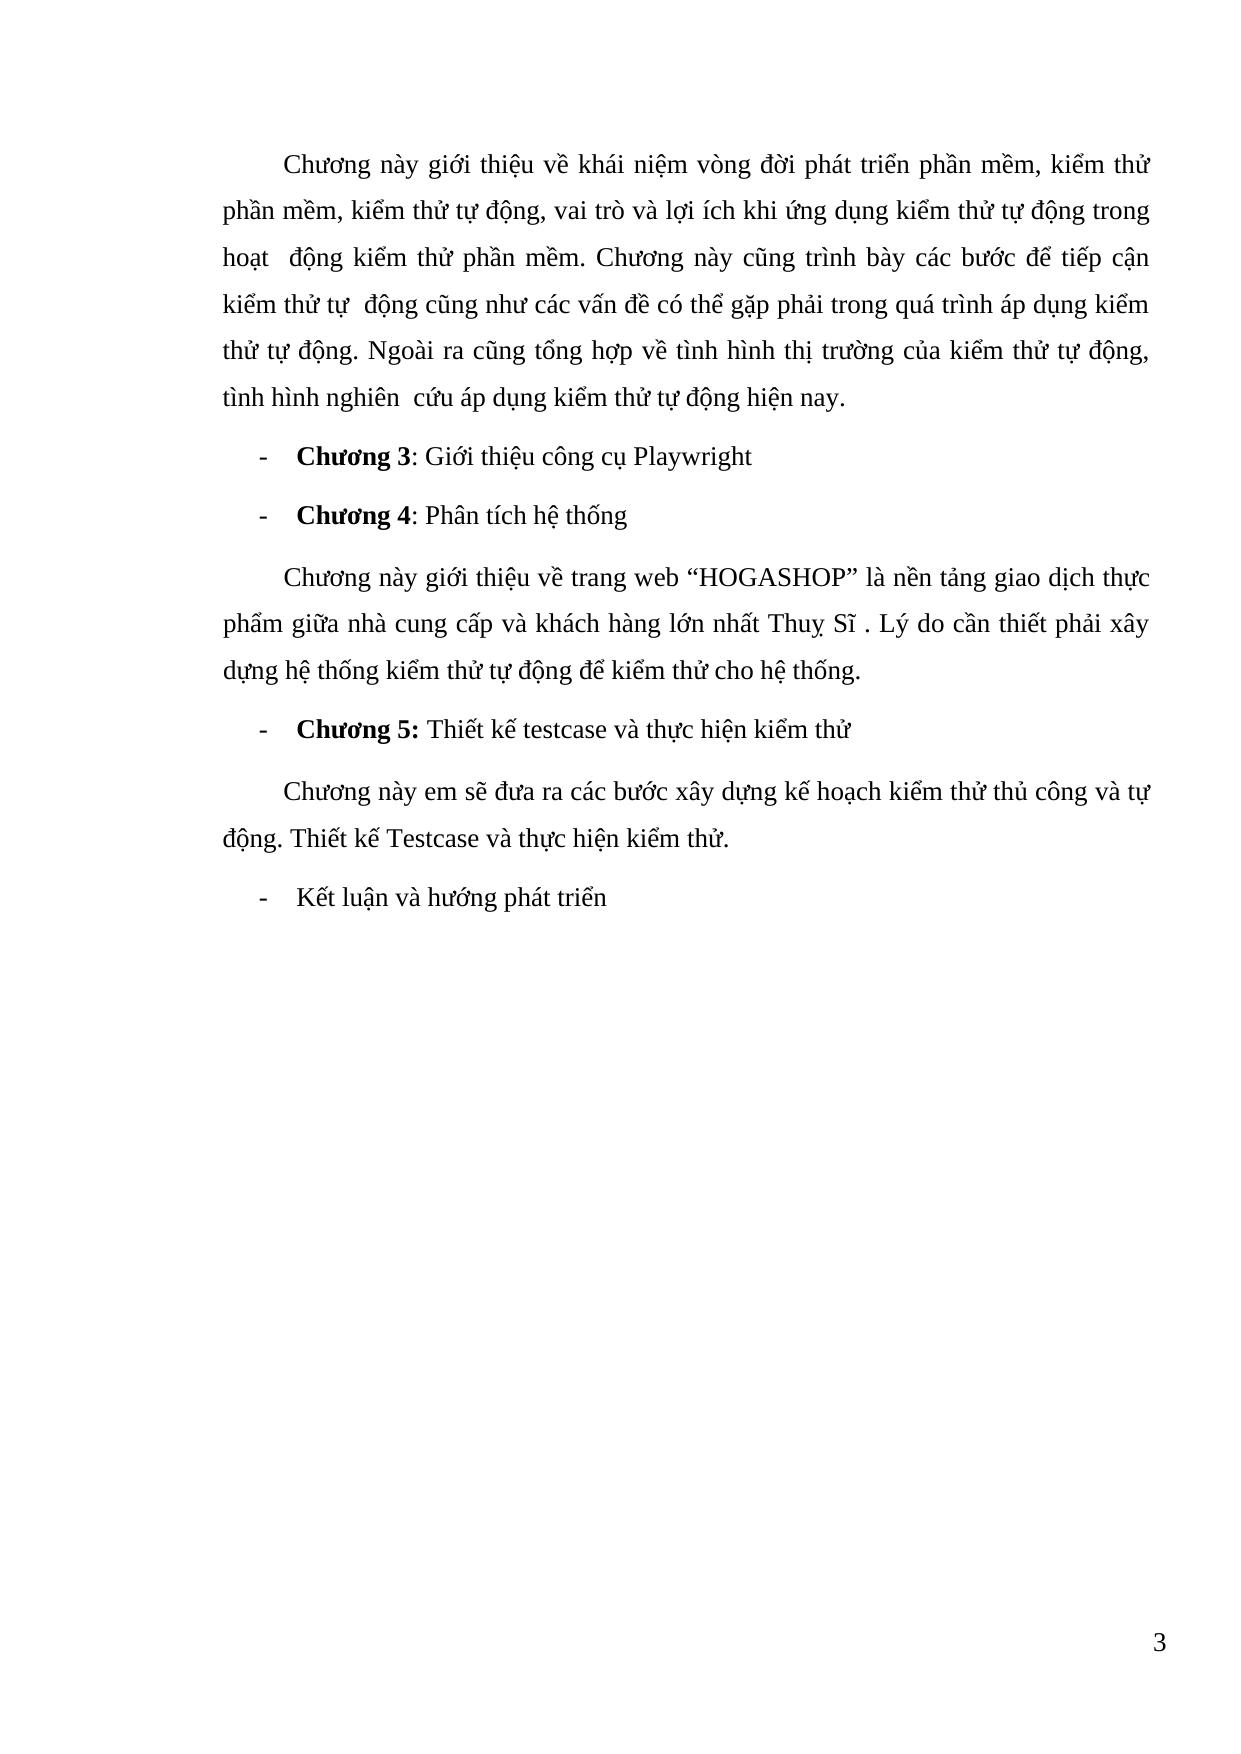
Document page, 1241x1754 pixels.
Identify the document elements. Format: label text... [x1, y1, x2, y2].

list Chương 3: Giới thiệu công cụ Playwright [258, 440, 1151, 471]
text Chương này em sẽ đưa ra các bước xây dựng kế hoạch kiểm thử thủ công và tự động. Thiết kế Testcase và thực hiện kiểm thử. [222, 775, 1151, 853]
list Chương 4: Phân tích hệ thống [258, 499, 1151, 531]
list Kết luận và hướng phát triển [258, 881, 1240, 912]
text Chương này giới thiệu về khái niệm vòng đời phát triển phần mềm, kiểm thử phần mềm, kiểm thử tự động, vai trò và lợi ích khi ứng dụng kiểm thử tự động trong hoạt động kiểm thử phần mềm. Chương này cũng trình bày các bước để tiếp cận kiểm thử tự động cũng như các vấn đề có thể gặp phải trong quá trình áp dụng kiểm thử tự động. Ngoài ra cũng tổng hợp về tình hình thị trường của kiểm thử tự động, tình hình nghiên cứu áp dụng kiểm thử tự động hiện nay. [222, 148, 1151, 412]
text Chương này giới thiệu về trang web “HOGASHOP” là nền tảng giao dịch thực phẩm giữa nhà cung cấp và khách hàng lớn nhất Thuỵ Sĩ . Lý do cần thiết phải xây dựng hệ thống kiểm thử tự động để kiểm thử cho hệ thống. [223, 561, 1151, 685]
list Chương 5: Thiết kế testcase và thực hiện kiểm thử [258, 713, 1151, 744]
